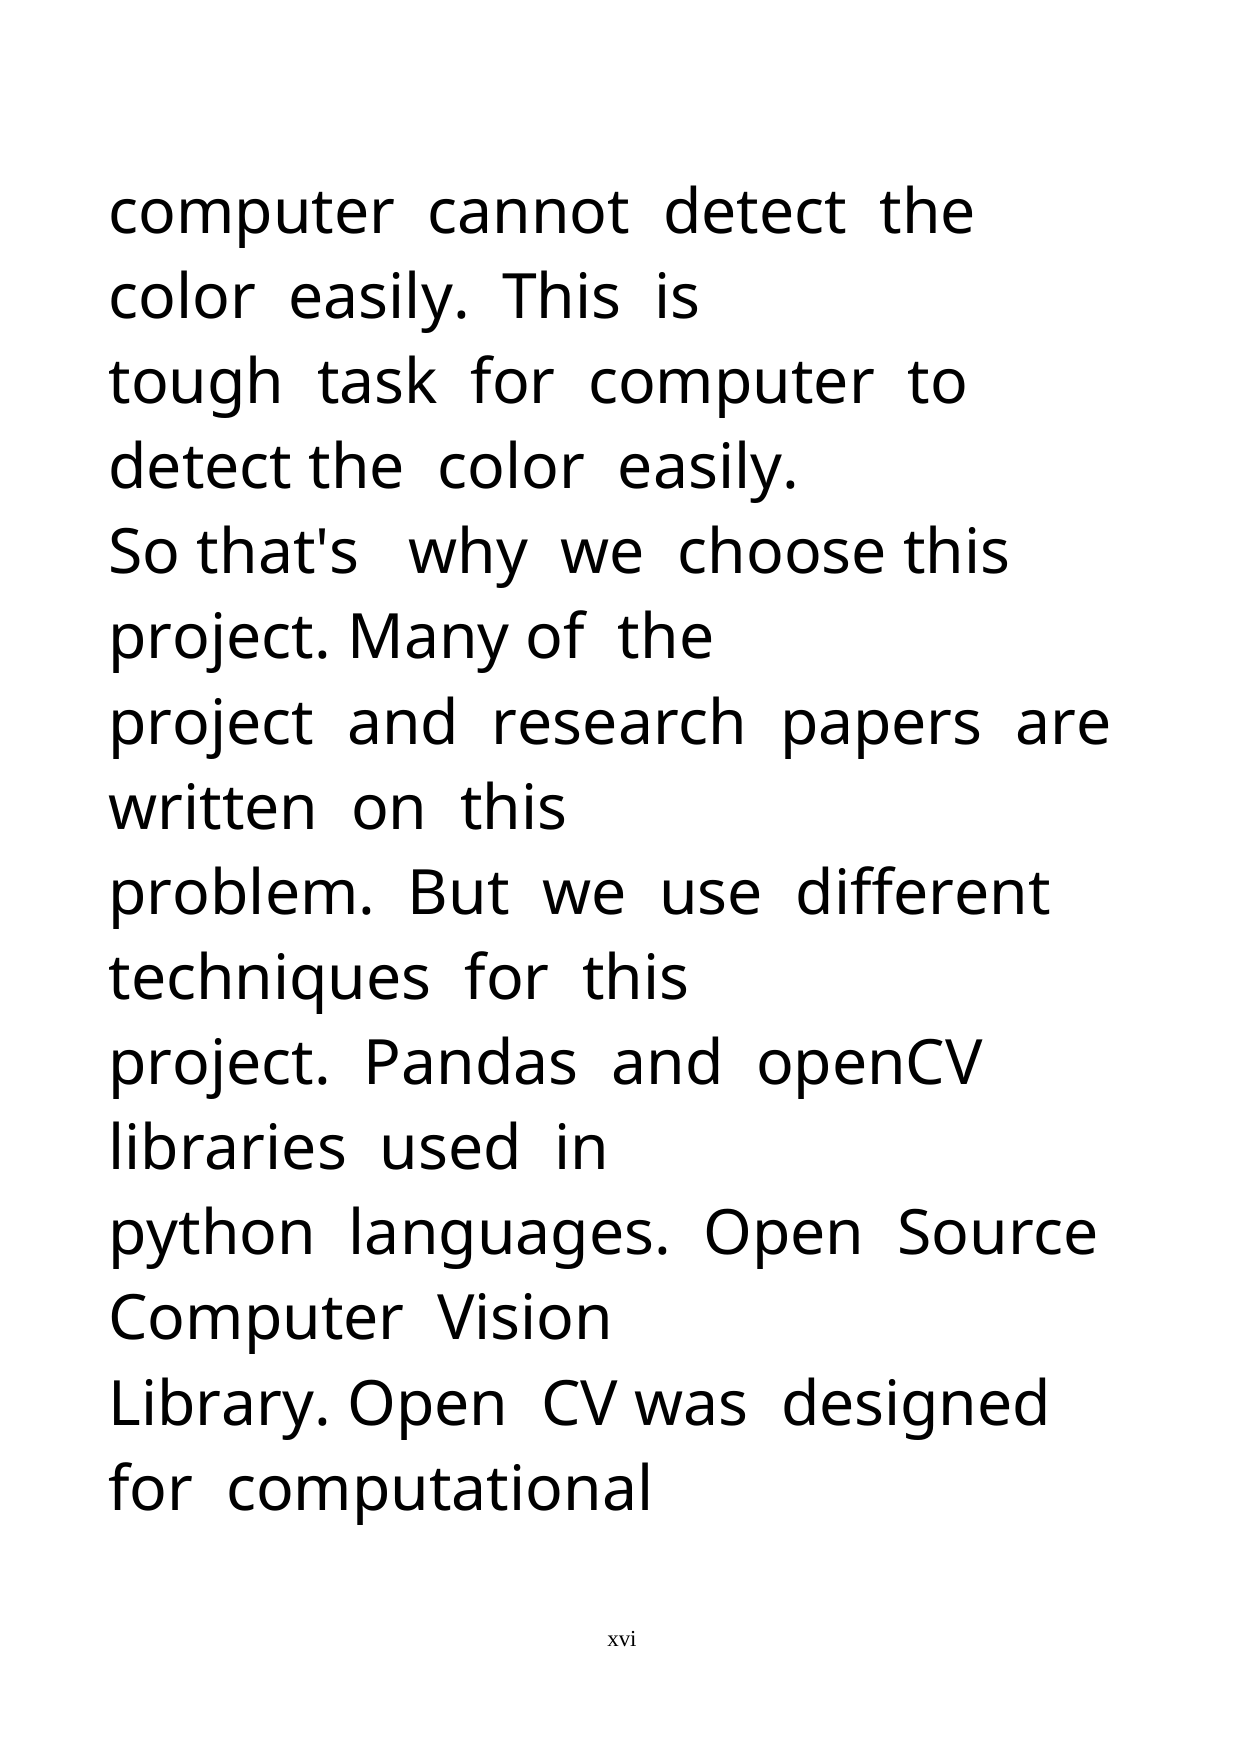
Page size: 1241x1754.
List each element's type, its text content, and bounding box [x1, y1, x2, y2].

text tough task for computer to detect the color easily. [108, 337, 1124, 507]
text Library. Open CV was designed for computational [108, 1358, 1124, 1528]
text project. Pandas and openCV libraries used in [108, 1018, 1124, 1188]
text project and research papers are written on this [108, 677, 1124, 847]
text computer cannot detect the color easily. This is [108, 167, 1124, 337]
text problem. But we use different techniques for this [108, 847, 1124, 1018]
text So that's why we choose this project. Many of the [108, 507, 1124, 677]
text python languages. Open Source Computer Vision [108, 1188, 1124, 1358]
